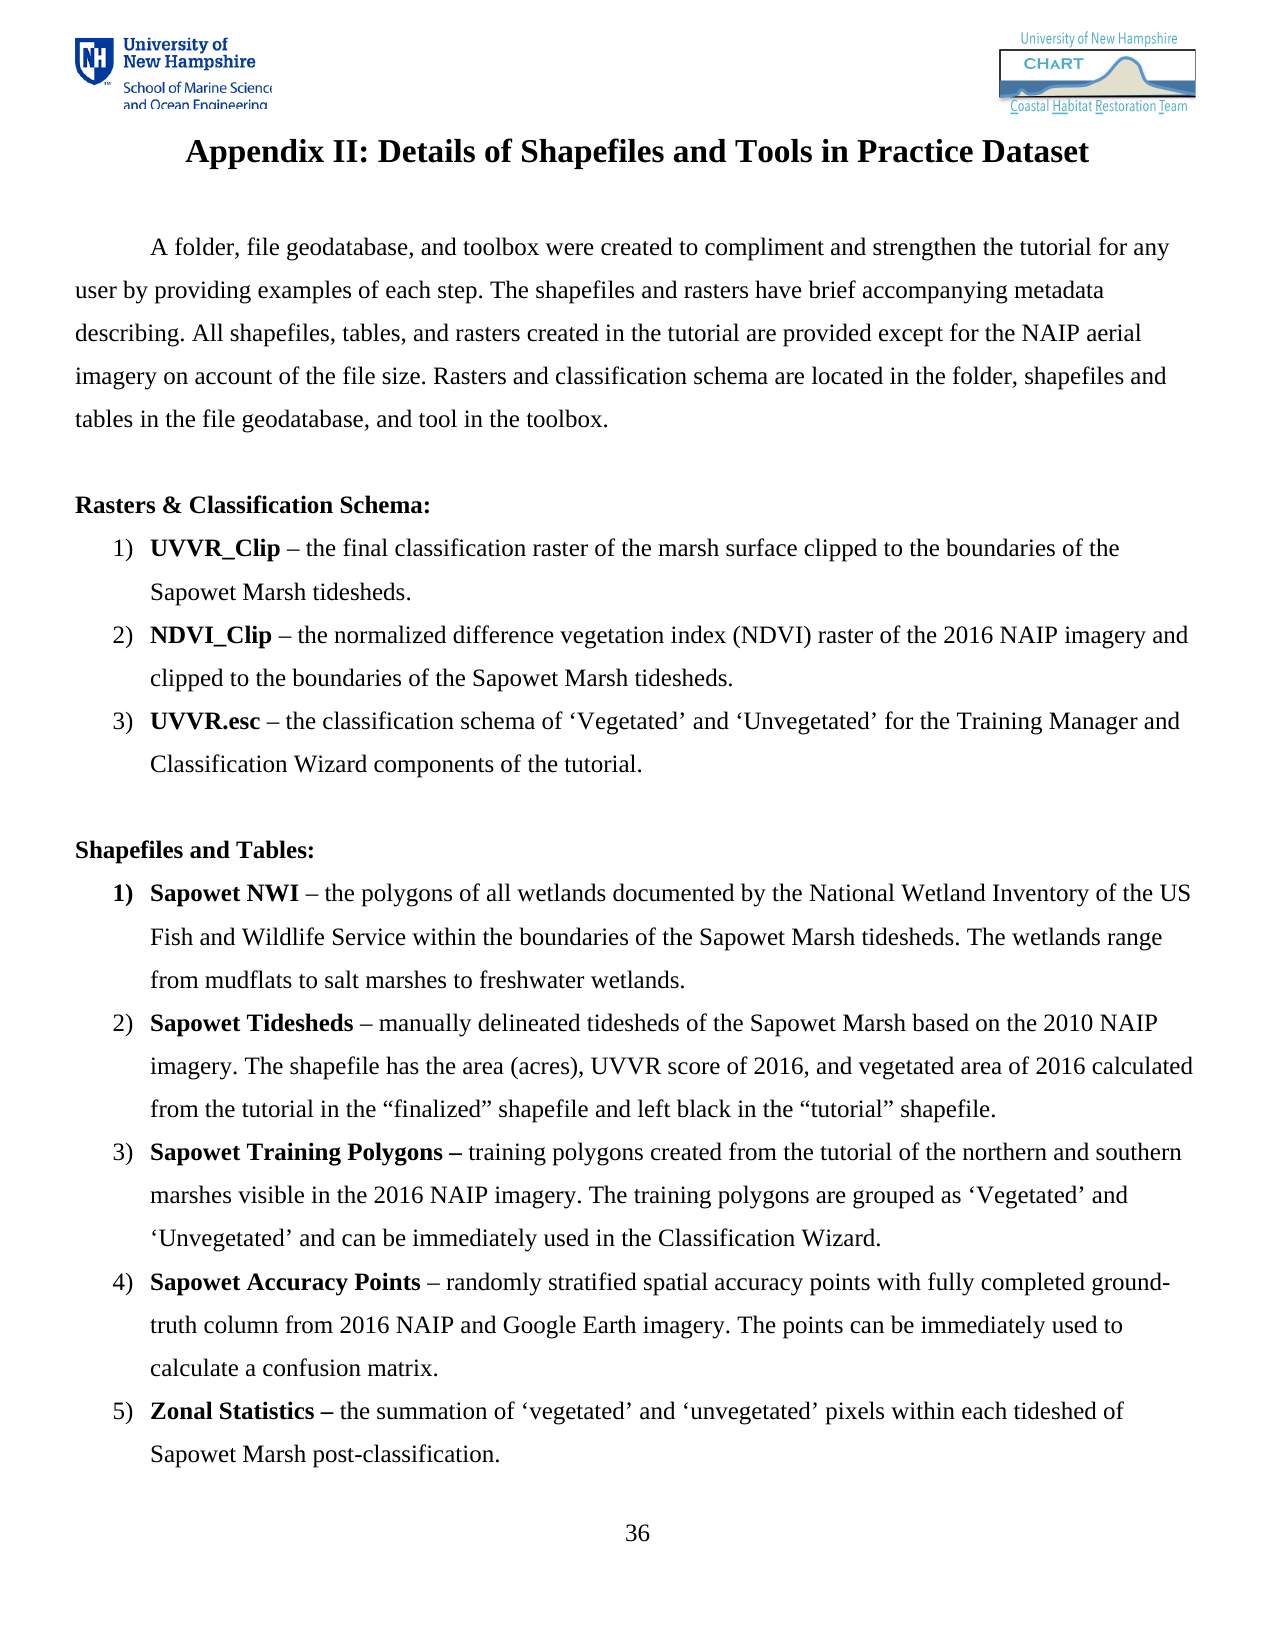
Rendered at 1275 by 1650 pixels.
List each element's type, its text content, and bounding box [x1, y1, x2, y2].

text Rasters & Classification Schema: [75, 490, 1200, 519]
list Sapowet NWI – the polygons of all wetlands documented by the National Wetland Inventory of the US Fish and Wildlife Service within the boundaries of the Sapowet Marsh tidesheds. The wetlands range from mudflats to salt marshes to freshwater wetlands. [112, 878, 1200, 993]
list NDVI_Clip – the normalized difference vegetation index (NDVI) raster of the 2016 NAIP imagery and clipped to the boundaries of the Sapowet Marsh tidesheds. [112, 620, 1200, 692]
picture [992, 27, 1196, 116]
text A folder, file geodatabase, and toolbox were created to compliment and strengthen the tutorial for any user by providing examples of each step. The shapefiles and rasters have brief accompanying metadata describing. All shapefiles, tables, and rasters created in the tutorial are provided except for the NAIP aerial imagery on account of the file size. Rasters and classification schema are located in the folder, shapefiles and tables in the file geodatabase, and tool in the toolbox. [75, 232, 1200, 433]
picture [75, 37, 272, 109]
list Sapowet Tidesheds – manually delineated tidesheds of the Sapowet Marsh based on the 2010 NAIP imagery. The shapefile has the area (acres), UVVR score of 2016, and vegetated area of 2016 calculated from the tutorial in the “finalized” shapefile and left black in the “tutorial” shapefile. [112, 1008, 1200, 1123]
list UVVR_Clip – the final classification raster of the marsh surface clipped to the boundaries of the Sapowet Marsh tidesheds. [112, 533, 1200, 605]
text Appendix II: Details of Shapefiles and Tools in Practice Dataset [75, 131, 1200, 169]
list Sapowet Accuracy Points – randomly stratified spatial accuracy points with fully completed ground-truth column from 2016 NAIP and Google Earth imagery. The points can be immediately used to calculate a confusion matrix. [112, 1267, 1200, 1382]
text Shapefiles and Tables: [75, 835, 1200, 864]
list UVVR.esc – the classification schema of ‘Vegetated’ and ‘Unvegetated’ for the Training Manager and Classification Wizard components of the tutorial. [112, 706, 1200, 778]
list Zonal Statistics – the summation of ‘vegetated’ and ‘unvegetated’ pixels within each tideshed of Sapowet Marsh post-classification. [112, 1396, 1200, 1468]
list Sapowet Training Polygons – training polygons created from the tutorial of the northern and southern marshes visible in the 2016 NAIP imagery. The training polygons are grouped as ‘Vegetated’ and ‘Unvegetated’ and can be immediately used in the Classification Wizard. [112, 1137, 1200, 1252]
